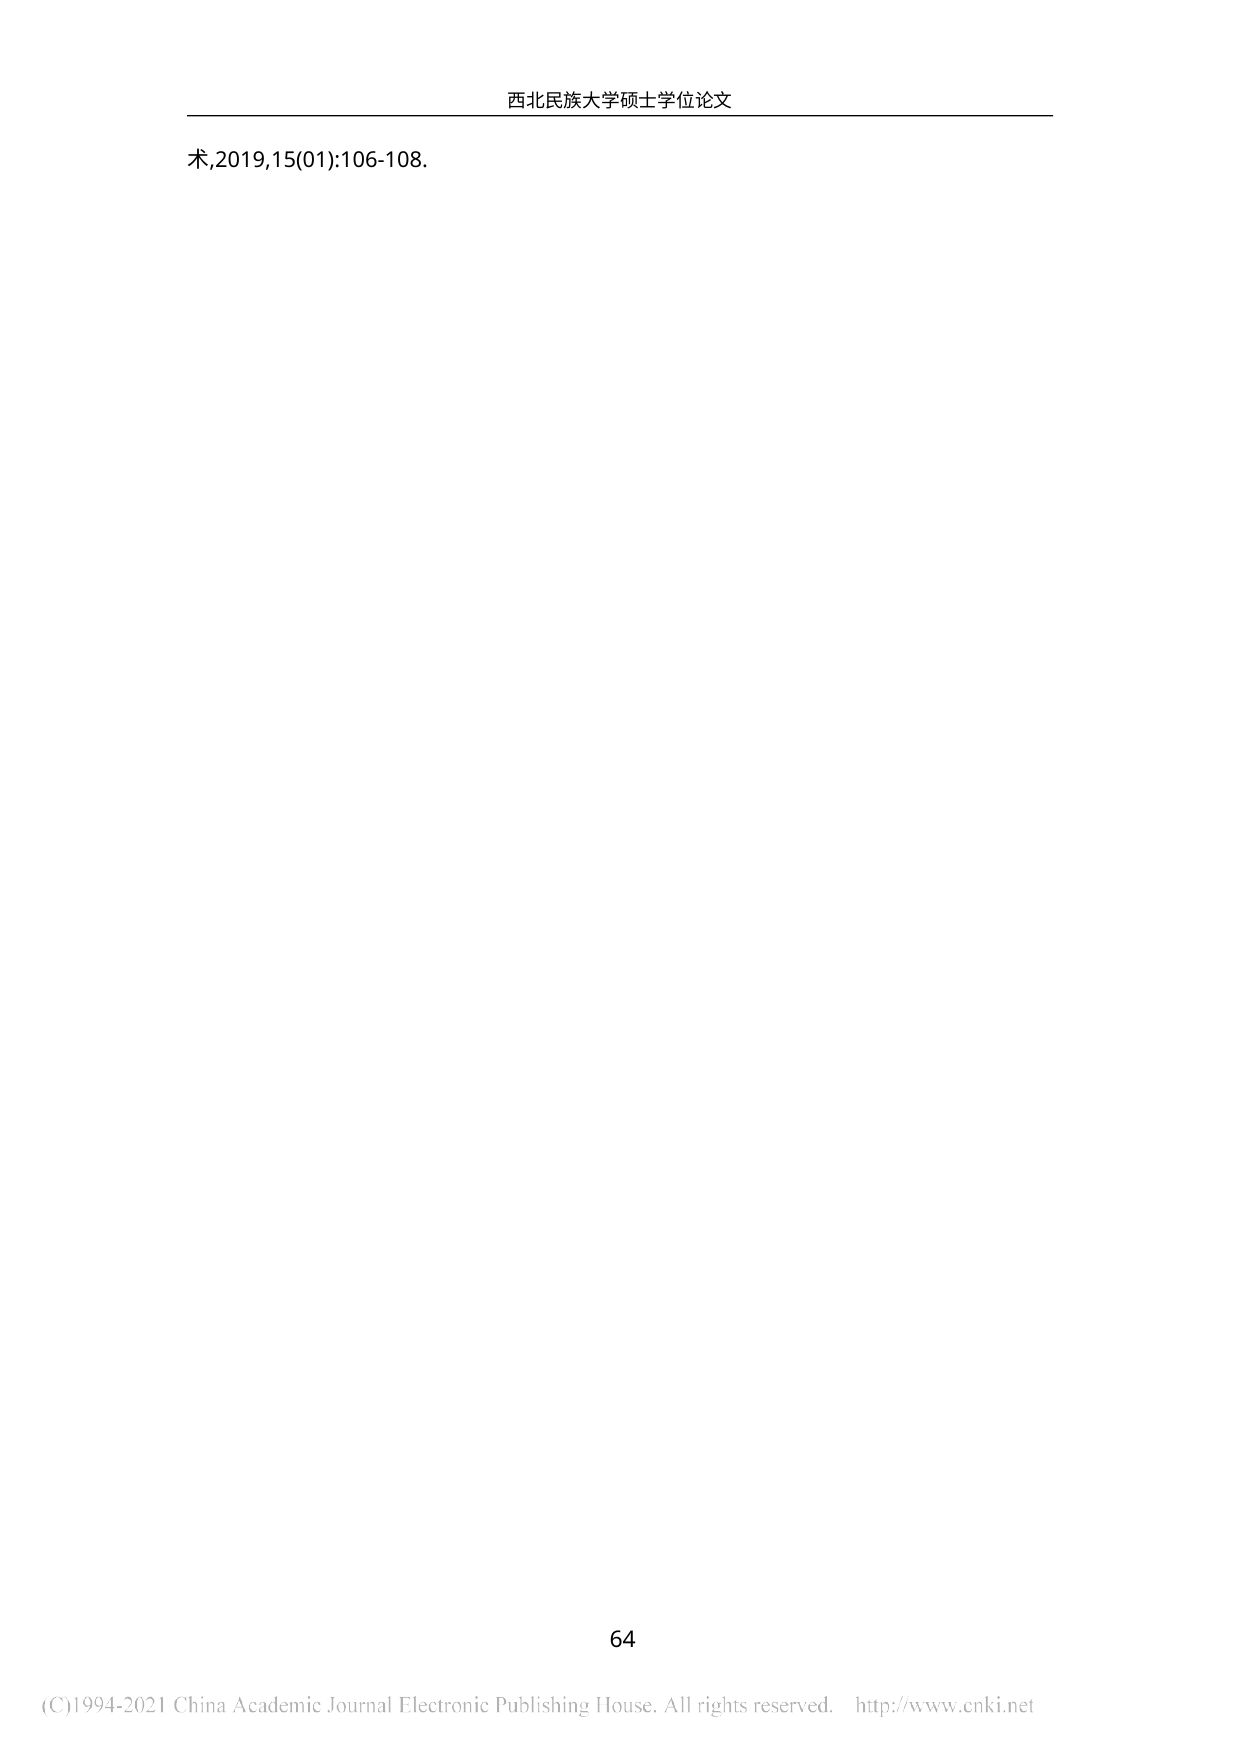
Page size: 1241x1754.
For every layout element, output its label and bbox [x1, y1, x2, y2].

list [187, 142, 997, 173]
picture [855, 1696, 1034, 1717]
picture [42, 1696, 832, 1717]
